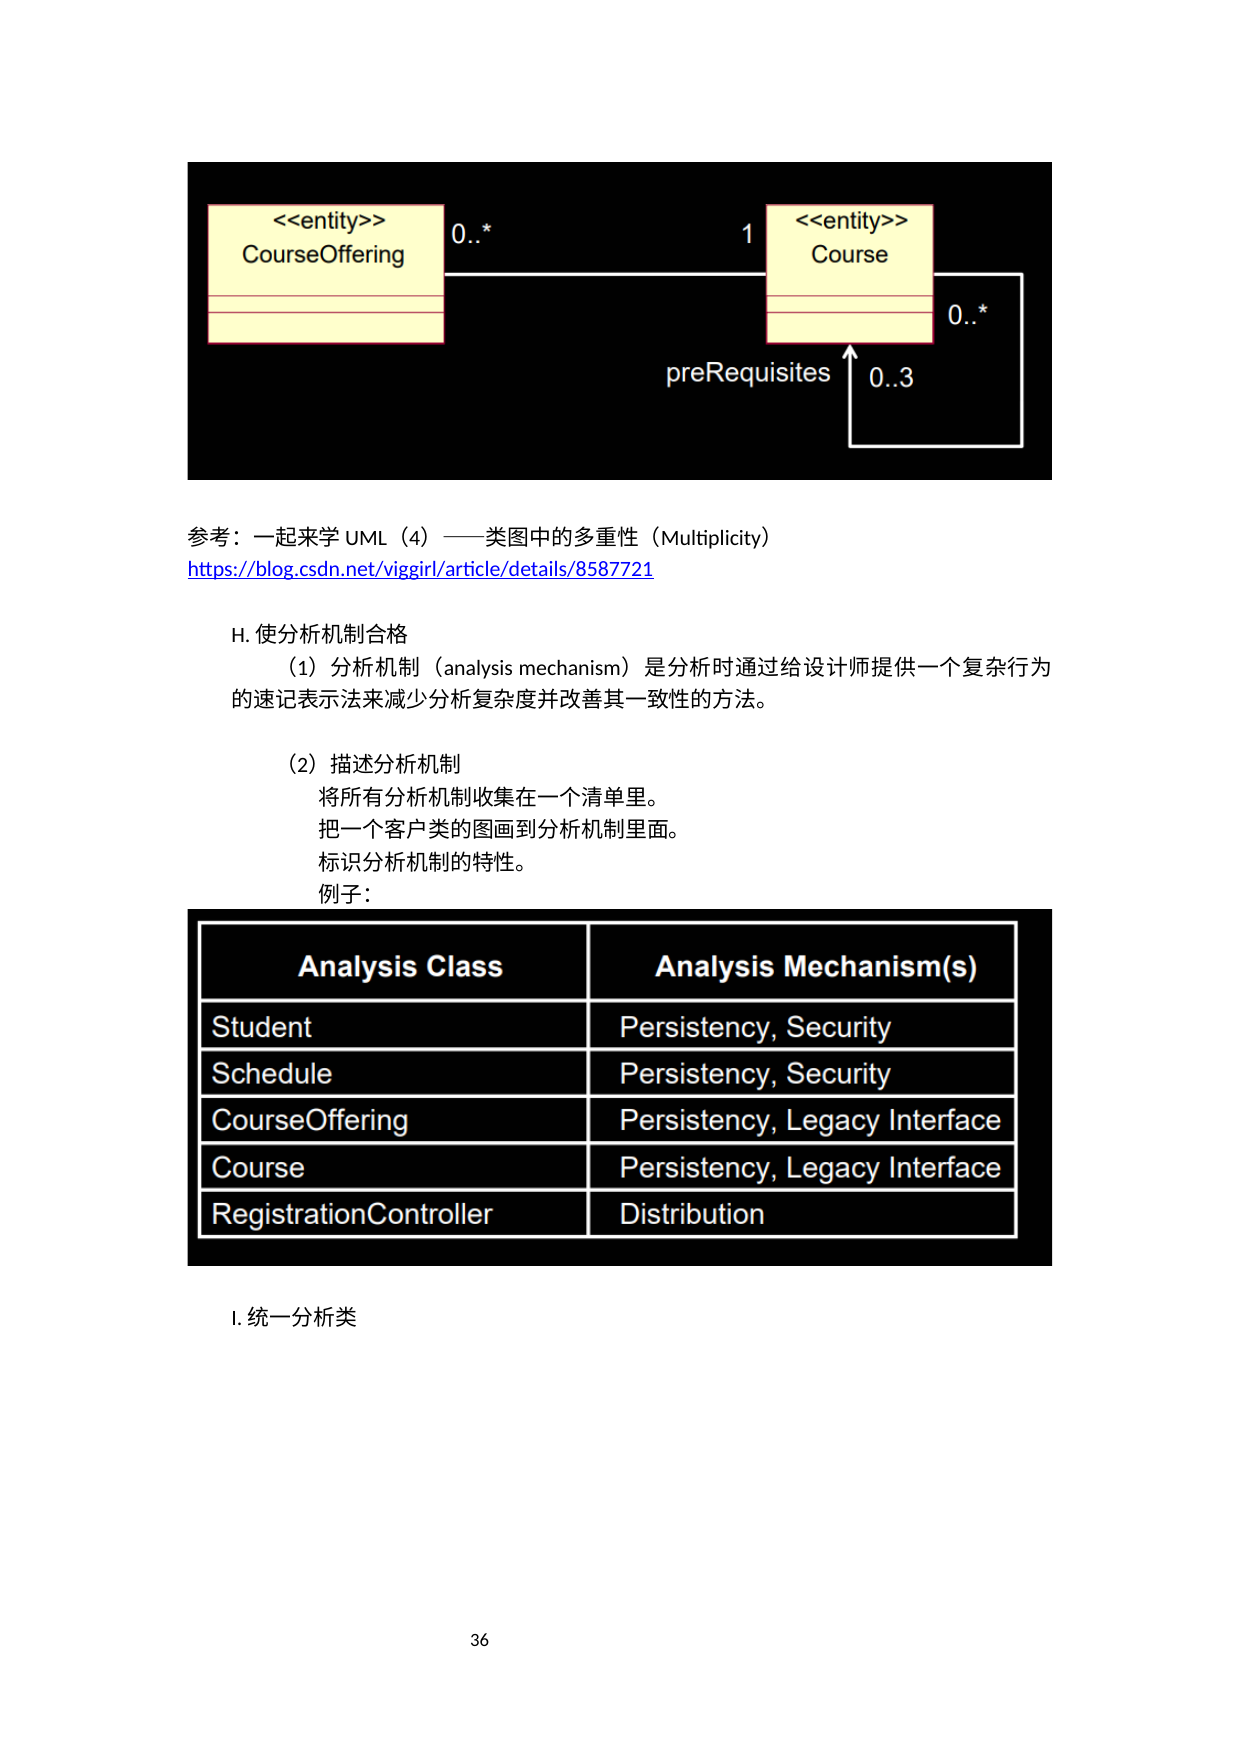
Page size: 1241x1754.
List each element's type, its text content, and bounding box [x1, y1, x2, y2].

picture [187, 162, 1052, 480]
list 标识分析机制的特性。 [275, 844, 1053, 877]
list 统一分析类 [187, 1299, 1053, 1332]
picture [187, 909, 1053, 1266]
list 将所有分析机制收集在一个清单里。 [275, 779, 1053, 812]
list 使分析机制合格 [187, 617, 1053, 649]
list 把一个客户类的图画到分析机制里面。 [275, 812, 1053, 844]
list 参考：一起来学UML（4）——类图中的多重性（Multiplicity） https://blog.csdn.net/viggirl/article/details/8587721 [187, 519, 1053, 584]
list 例子： [275, 877, 1053, 909]
list 描述分析机制 [231, 747, 1053, 779]
list 分析机制（analysis mechanism）是分析时通过给设计师提供一个复杂行为的速记表示法来减少分析复杂度并改善其一致性的方法。 [231, 649, 1053, 714]
